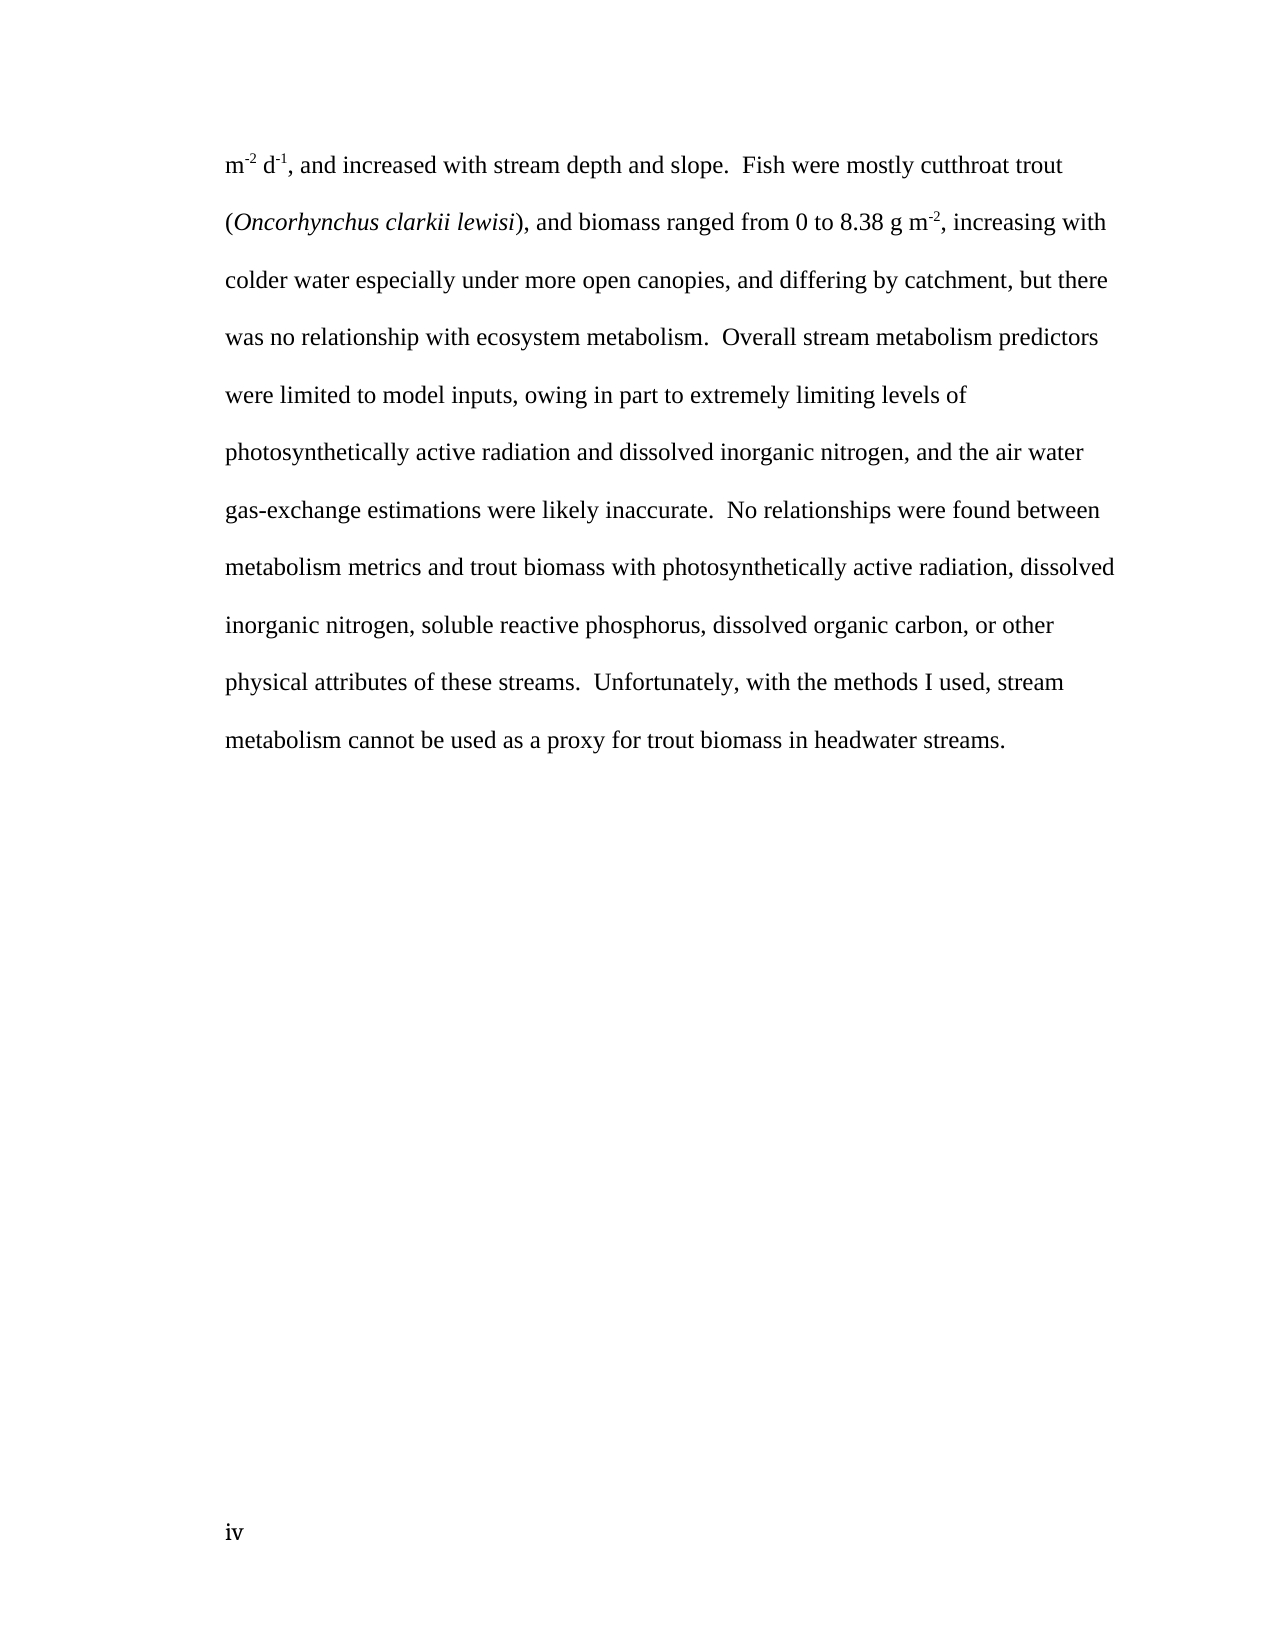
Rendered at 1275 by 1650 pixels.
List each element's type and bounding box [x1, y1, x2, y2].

text [225, 150, 1125, 754]
